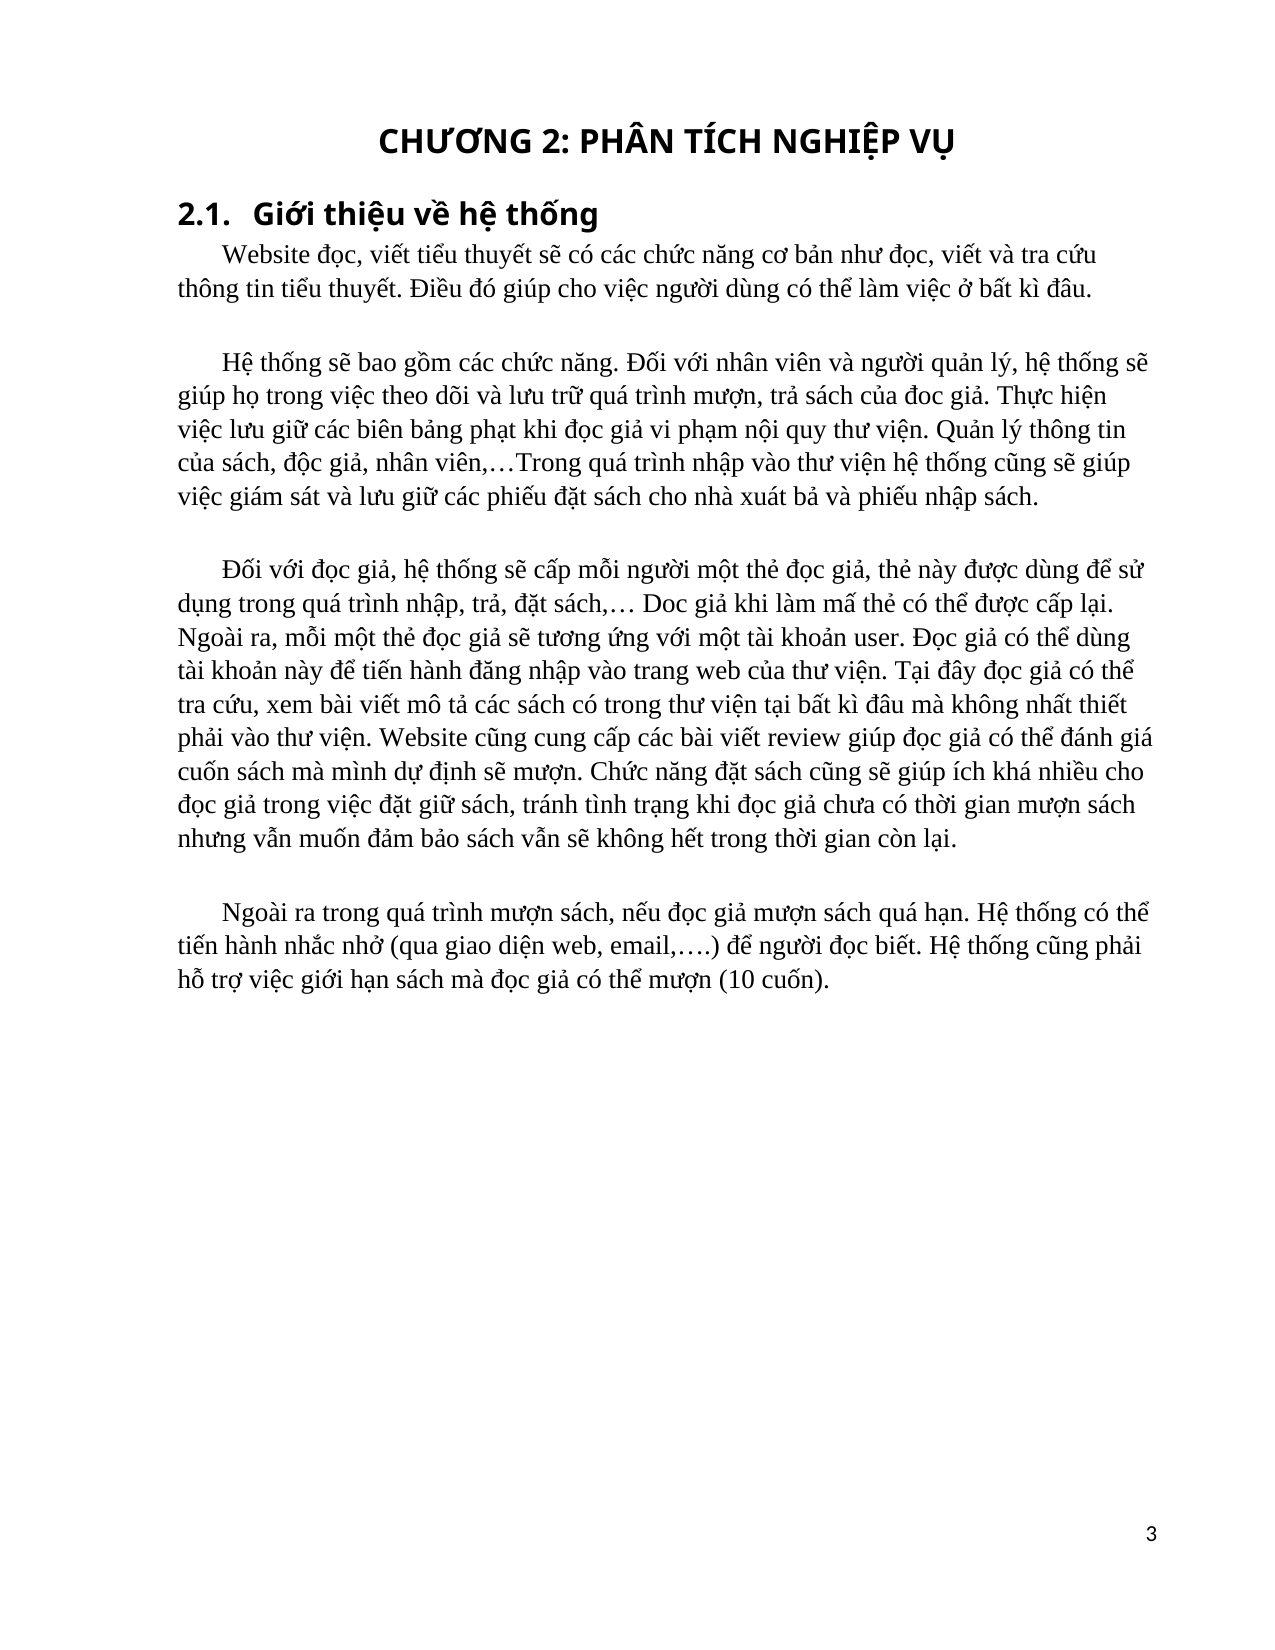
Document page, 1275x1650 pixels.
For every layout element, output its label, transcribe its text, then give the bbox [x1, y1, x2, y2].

list Giới thiệu về hệ thống [177, 192, 1157, 235]
list Website đọc, viết tiểu thuyết sẽ có các chức năng cơ bản như đọc, viết và tra cứu thông tin tiểu thuyết. Điều đó giúp cho việc người dùng có thể làm việc ở bất kì đâu. [177, 238, 1157, 343]
list Ngoài ra trong quá trình mượn sách, nếu đọc giả mượn sách quá hạn. Hệ thống có thể tiến hành nhắc nhở (qua giao diện web, email,….) để người đọc biết. Hệ thống cũng phải hỗ trợ việc giới hạn sách mà đọc giả có thể mượn (10 cuốn). [177, 896, 1157, 994]
list Đối với đọc giả, hệ thống sẽ cấp mỗi người một thẻ đọc giả, thẻ này được dùng để sử dụng trong quá trình nhập, trả, đặt sách,… Doc giả khi làm mấ thẻ có thể được cấp lại. Ngoài ra, mỗi một thẻ đọc giả sẽ tương ứng với một tài khoản user. Đọc giả có thể dùng tài khoản này để tiến hành đăng nhập vào trang web của thư viện. Tại đây đọc giả có thể tra cứu, xem bài viết mô tả các sách có trong thư viện tại bất kì đâu mà không nhất thiết phải vào thư viện. Website cũng cung cấp các bài viết review giúp đọc giả có thể đánh giá cuốn sách mà mình dự định sẽ mượn. Chức năng đặt sách cũng sẽ giúp ích khá nhiều cho đọc giả trong việc đặt giữ sách, tránh tình trạng khi đọc giả chưa có thời gian mượn sách nhưng vẫn muốn đảm bảo sách vẫn sẽ không hết trong thời gian còn lại. [177, 554, 1157, 893]
subtitle CHƯƠNG 2: PHÂN TÍCH NGHIỆP VỤ [177, 118, 1157, 163]
list Hệ thống sẽ bao gồm các chức năng. Đối với nhân viên và người quản lý, hệ thống sẽ giúp họ trong việc theo dõi và lưu trữ quá trình mượn, trả sách của đoc giả. Thực hiện việc lưu giữ các biên bảng phạt khi đọc giả vi phạm nội quy thư viện. Quản lý thông tin của sách, độc giả, nhân viên,…Trong quá trình nhập vào thư viện hệ thống cũng sẽ giúp việc giám sát và lưu giữ các phiếu đặt sách cho nhà xuát bả và phiếu nhập sách. [177, 346, 1157, 551]
